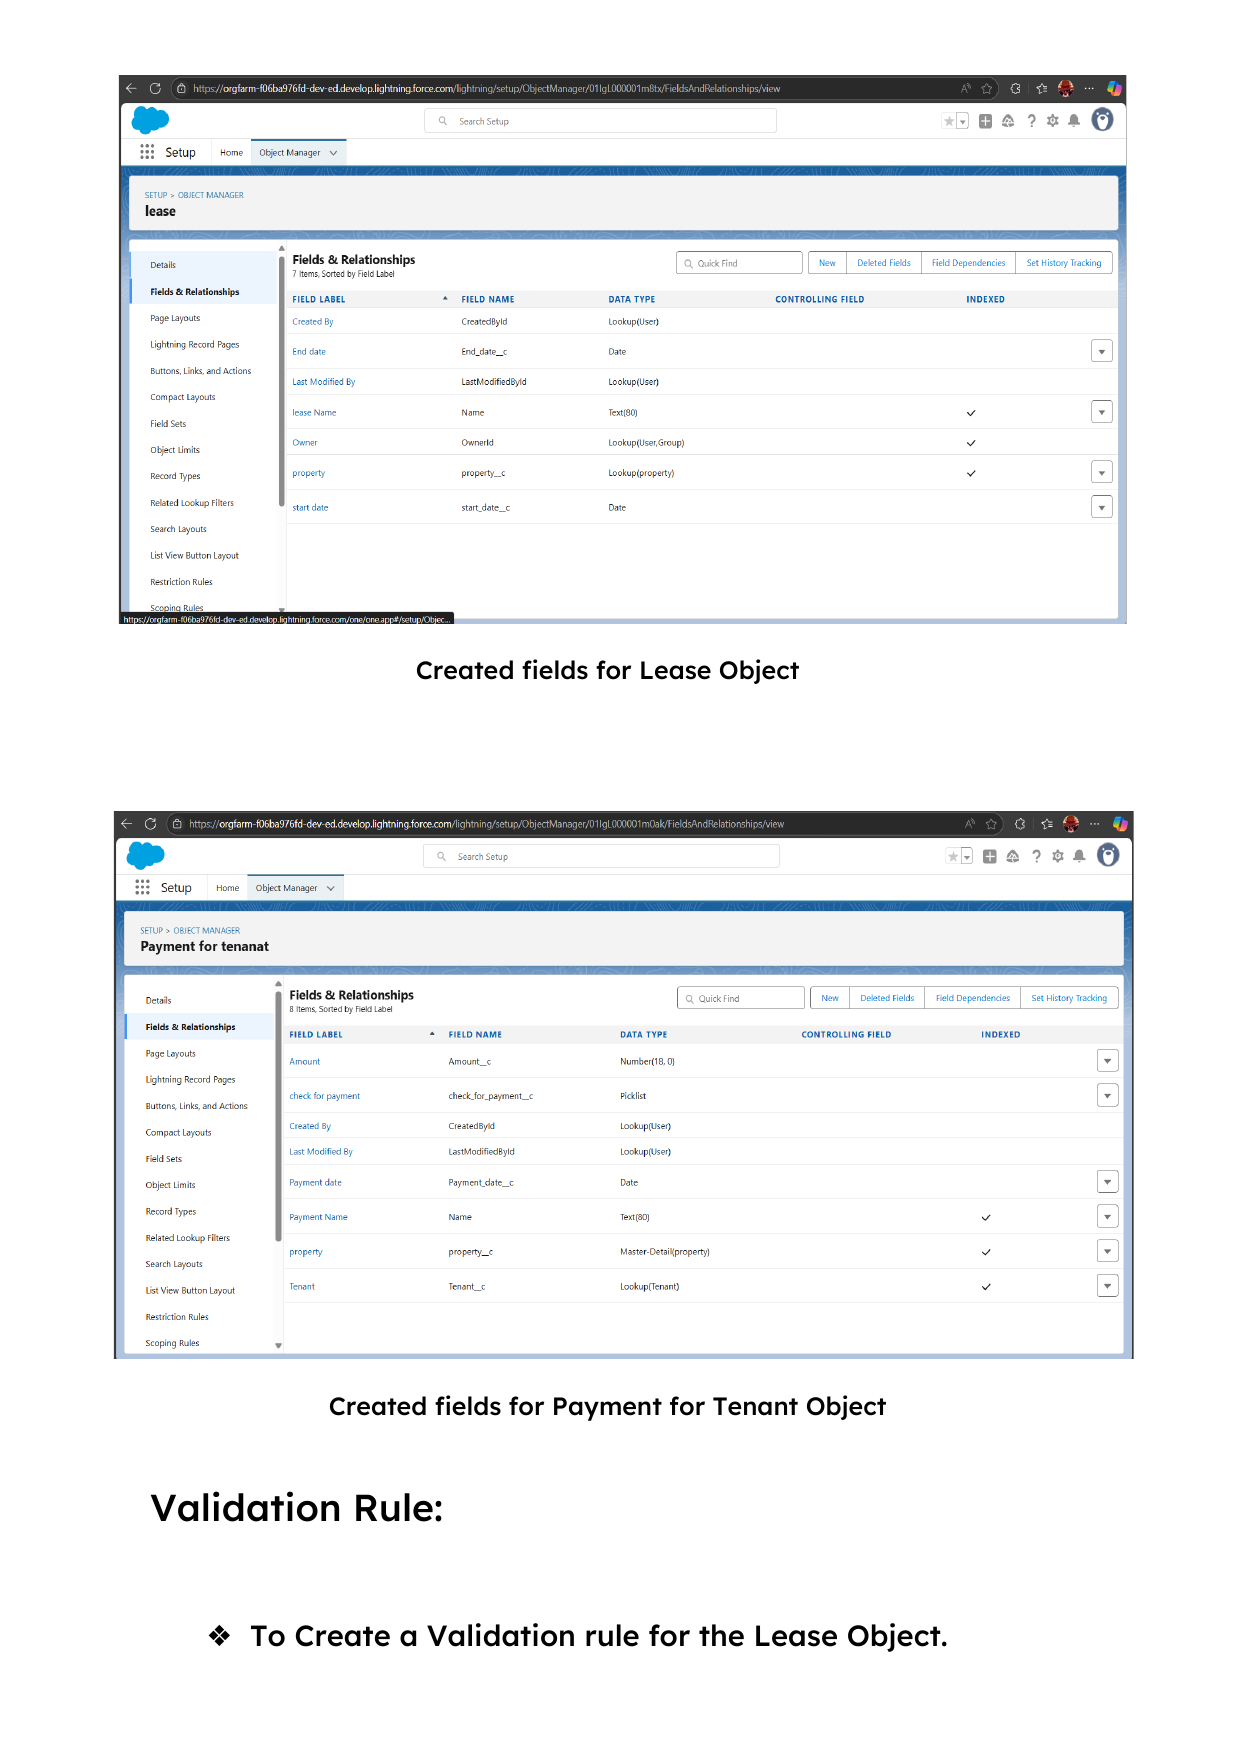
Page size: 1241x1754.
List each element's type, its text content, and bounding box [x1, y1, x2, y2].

text Created fields for Lease Object [75, 655, 1140, 686]
text Created fields for Payment for Tenant Object [75, 1390, 1140, 1421]
picture [118, 75, 1127, 624]
list To Create a Validation rule for the Lease Object. [206, 1604, 1140, 1663]
text Validation Rule: [75, 1484, 1140, 1531]
picture [113, 811, 1134, 1359]
